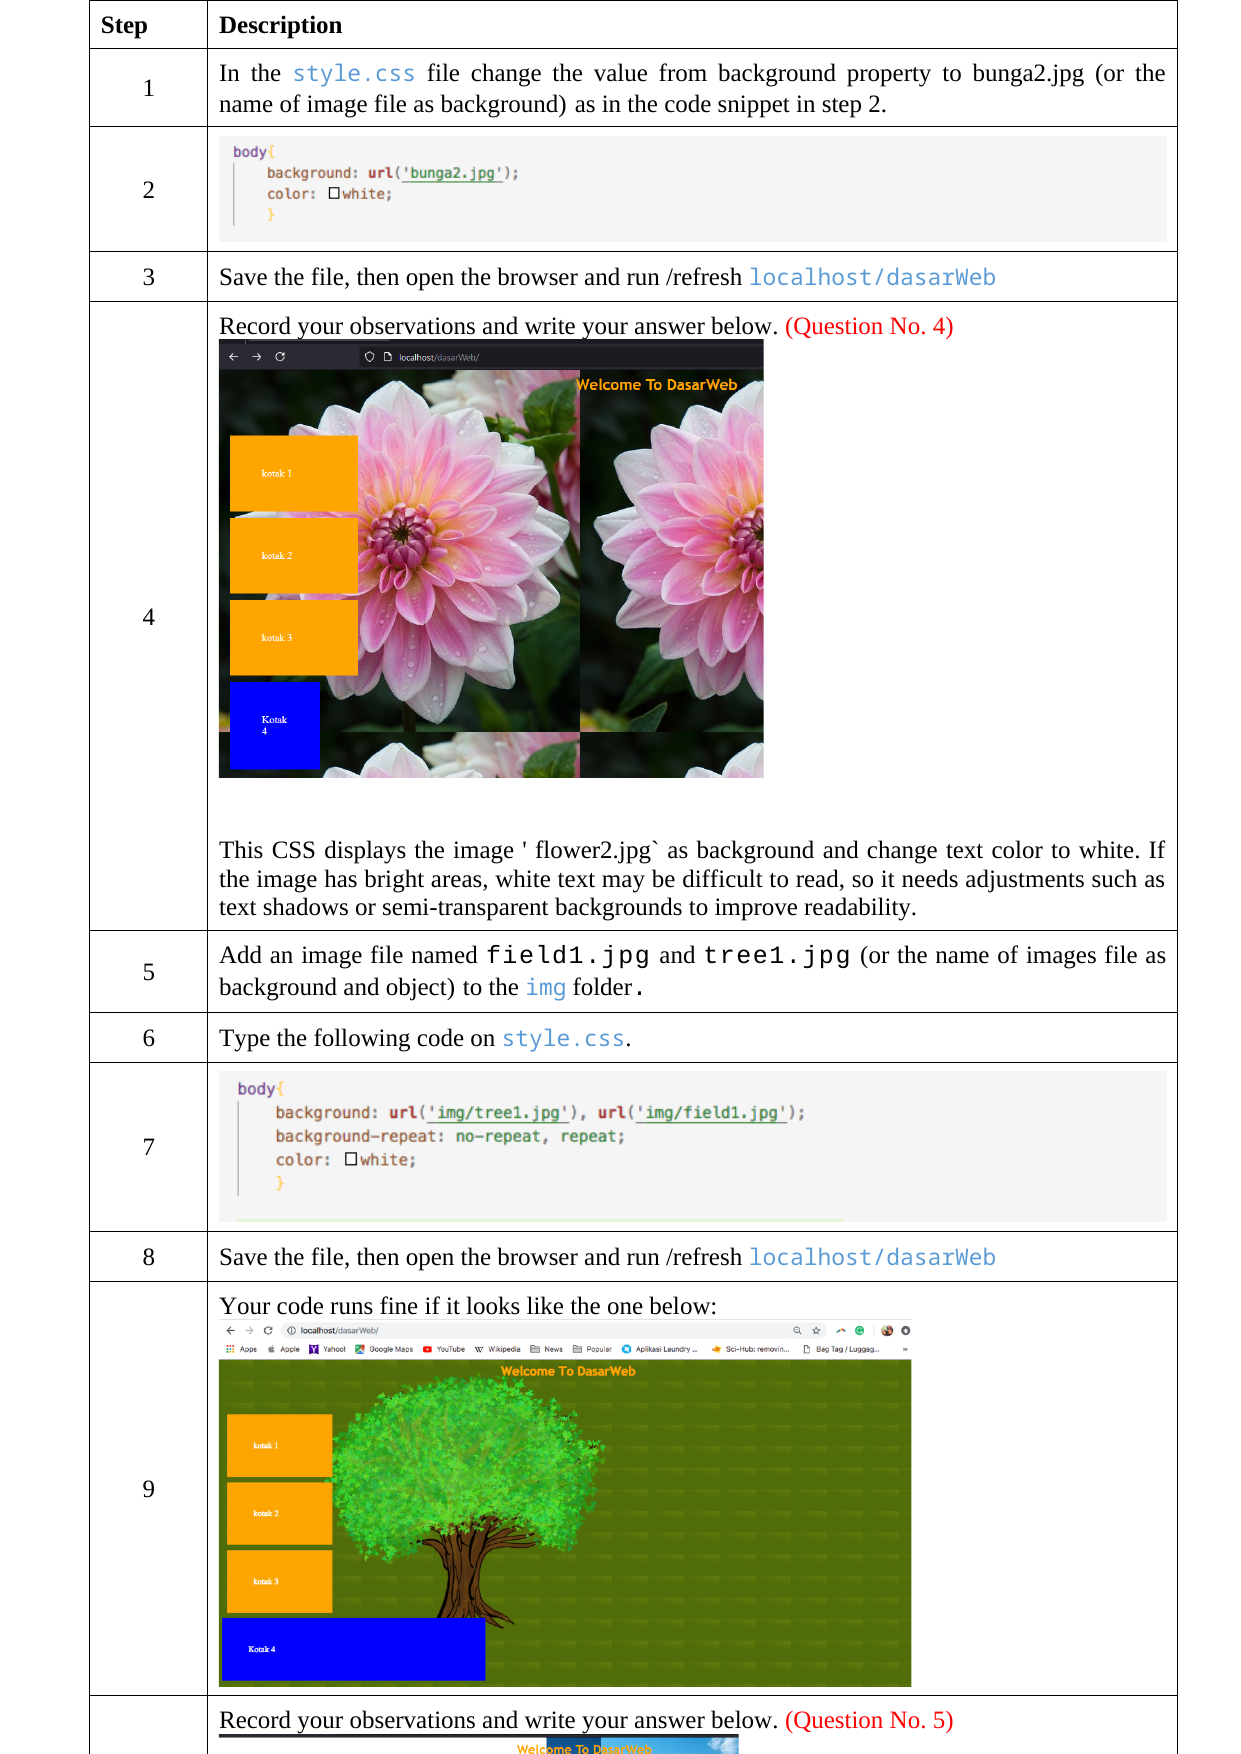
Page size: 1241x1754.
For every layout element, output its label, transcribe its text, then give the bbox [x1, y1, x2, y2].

table_cell Add an image file named field1.jpg and tree1.jpg (or the name of images file as background and object) to the img folder. [208, 931, 1177, 1012]
table_cell Type the following code on style.css. [208, 1013, 1177, 1062]
table_cell 8 [90, 1232, 207, 1281]
picture [218, 1071, 844, 1222]
table_cell 5 [90, 931, 207, 1012]
table_cell [208, 1063, 1177, 1231]
table_cell Record your observations and write your answer below. (Question No. 5) This CSS displays two background images: tree1.jpg is not repeated. field1.jpg is repeated in the rest of the area. The text on the page is white. [208, 1696, 1177, 1754]
picture [218, 136, 565, 242]
table_cell 10 [90, 1696, 207, 1754]
picture [218, 1734, 739, 1754]
table_cell 1 [90, 49, 207, 126]
table_cell [208, 127, 1177, 251]
picture [218, 1319, 912, 1687]
table_cell Save the file, then open the browser and run /refresh localhost/dasarWeb [208, 1232, 1177, 1281]
picture [218, 339, 764, 778]
table_cell In the style.css file change the value from background property to bunga2.jpg (or the name of image file as background) as in the code snippet in step 2. [208, 49, 1177, 126]
table_cell 2 [90, 127, 207, 251]
table_header Description [208, 1, 1177, 47]
table_cell 9 [90, 1282, 207, 1695]
table_cell 7 [90, 1063, 207, 1231]
table_cell 6 [90, 1013, 207, 1062]
table_cell 3 [90, 252, 207, 301]
table_cell 4 [90, 302, 207, 930]
table_cell Record your observations and write your answer below. (Question No. 4) This CSS displays the image ' flower2.jpg` as background and change text color to white. If the image has bright areas, white text may be difficult to read, so it needs adjustments such as text shadows or semi-transparent backgrounds to improve readability. [208, 302, 1177, 930]
table_header Step [90, 1, 207, 47]
table_cell Your code runs fine if it looks like the one below: [208, 1282, 1177, 1695]
table_cell Save the file, then open the browser and run /refresh localhost/dasarWeb [208, 252, 1177, 301]
